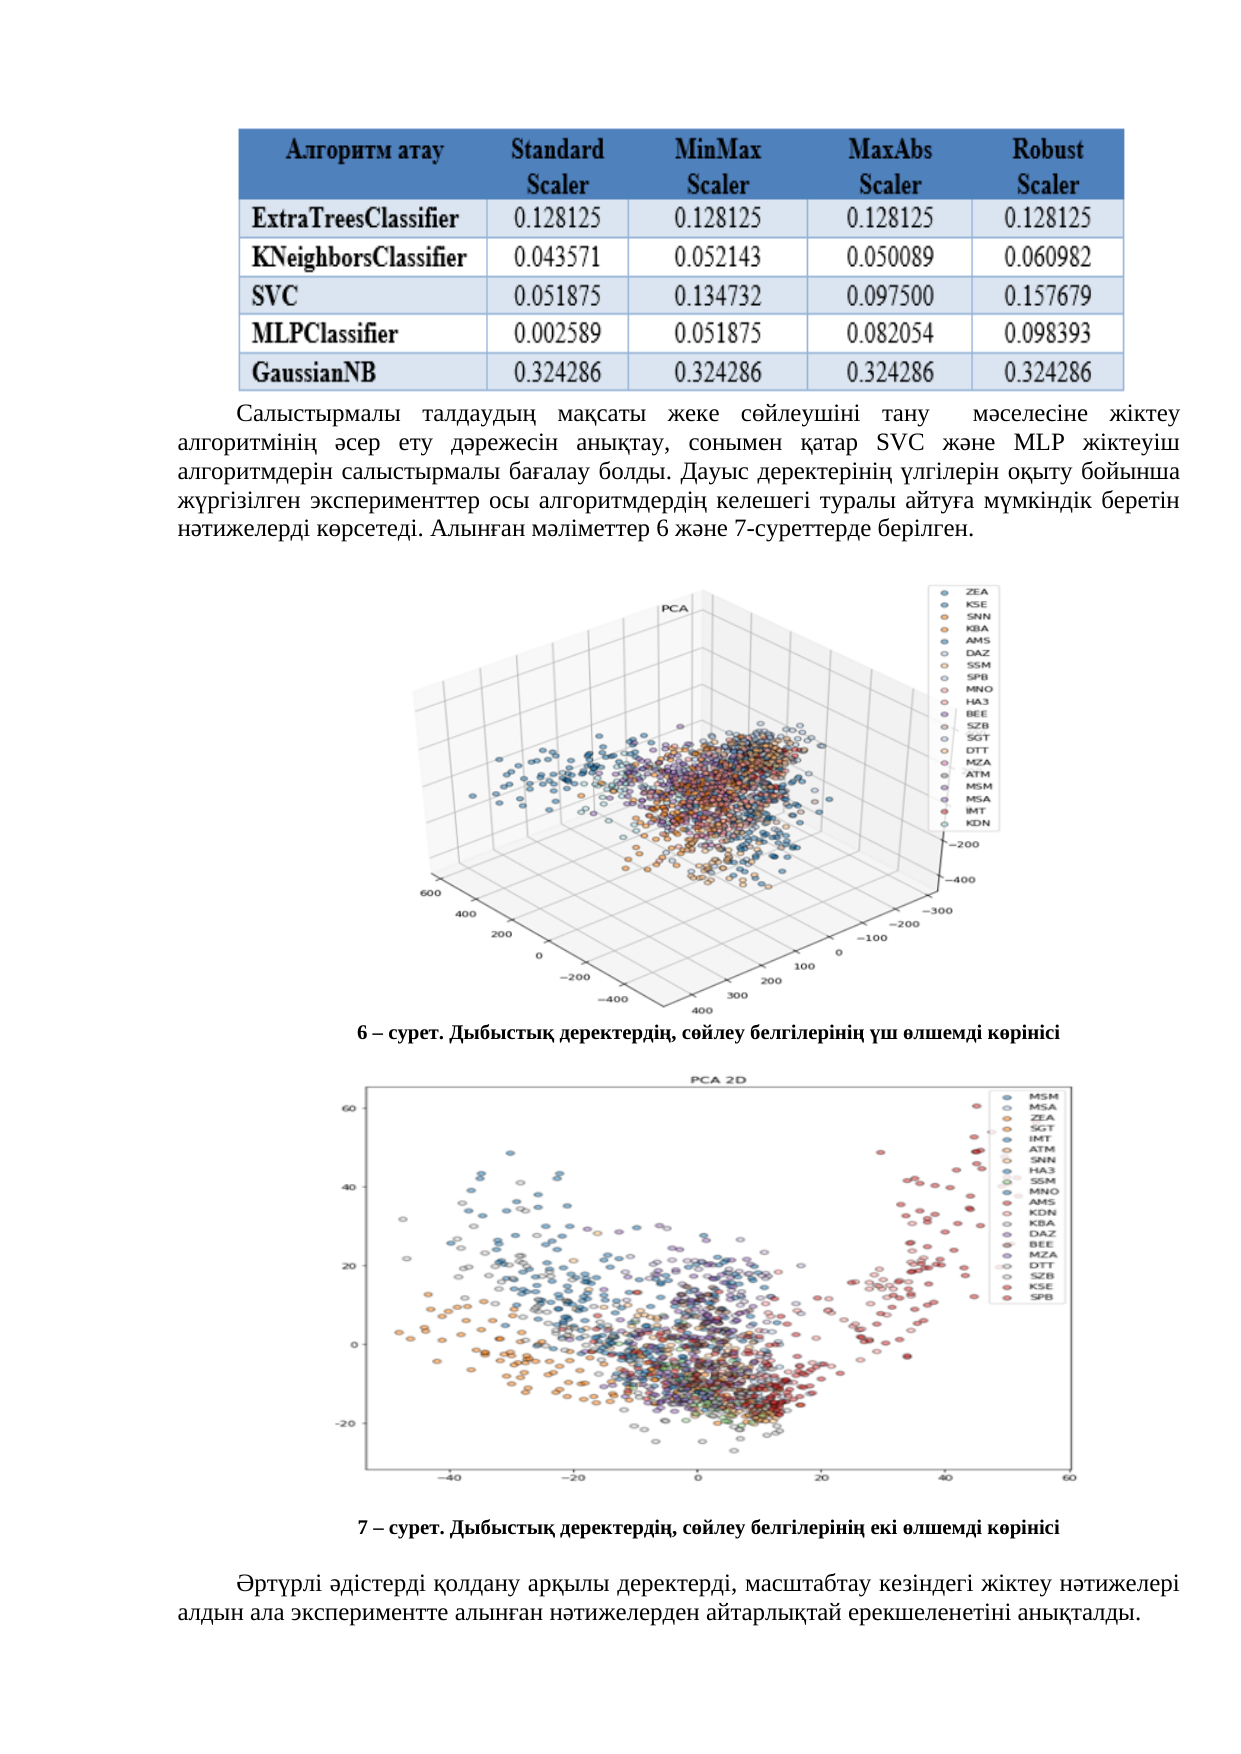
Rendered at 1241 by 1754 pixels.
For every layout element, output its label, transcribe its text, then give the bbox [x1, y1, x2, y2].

picture [335, 1072, 1083, 1487]
text Әртүрлі әдістерді қолдану арқылы деректерді, масштабтау кезіндегі жіктеу нәтижелері алдын ала экспериментте алынған нәтижелерден айтарлықтай ерекшеленетіні анықталды. [177, 1568, 1181, 1625]
text 7 – сурет. Дыбыстық деректердің, сөйлеу белгілерінің екі өлшемді көрінісі [177, 1515, 1181, 1539]
text 6 – сурет. Дыбыстық деректердің, сөйлеу белгілерінің үш өлшемді көрінісі [177, 1019, 1181, 1044]
picture [233, 118, 1125, 399]
picture [407, 571, 1011, 1020]
text Салыстырмалы талдаудың мақсаты жеке сөйлеушіні тану мәселесіне жіктеу алгоритмінің әсер ету дәрежесін анықтау, сонымен қатар SVC және MLP жіктеуіш алгоритмдерін салыстырмалы бағалау болды. Дауыс деректерінің үлгілерін оқыту бойынша жүргізілген эксперименттер осы алгоритмдердің келешегі туралы айтуға мүмкіндік беретін нәтижелерді көрсетеді. Алынған мәліметтер 6 және 7-суреттерде берілген. [177, 398, 1181, 542]
